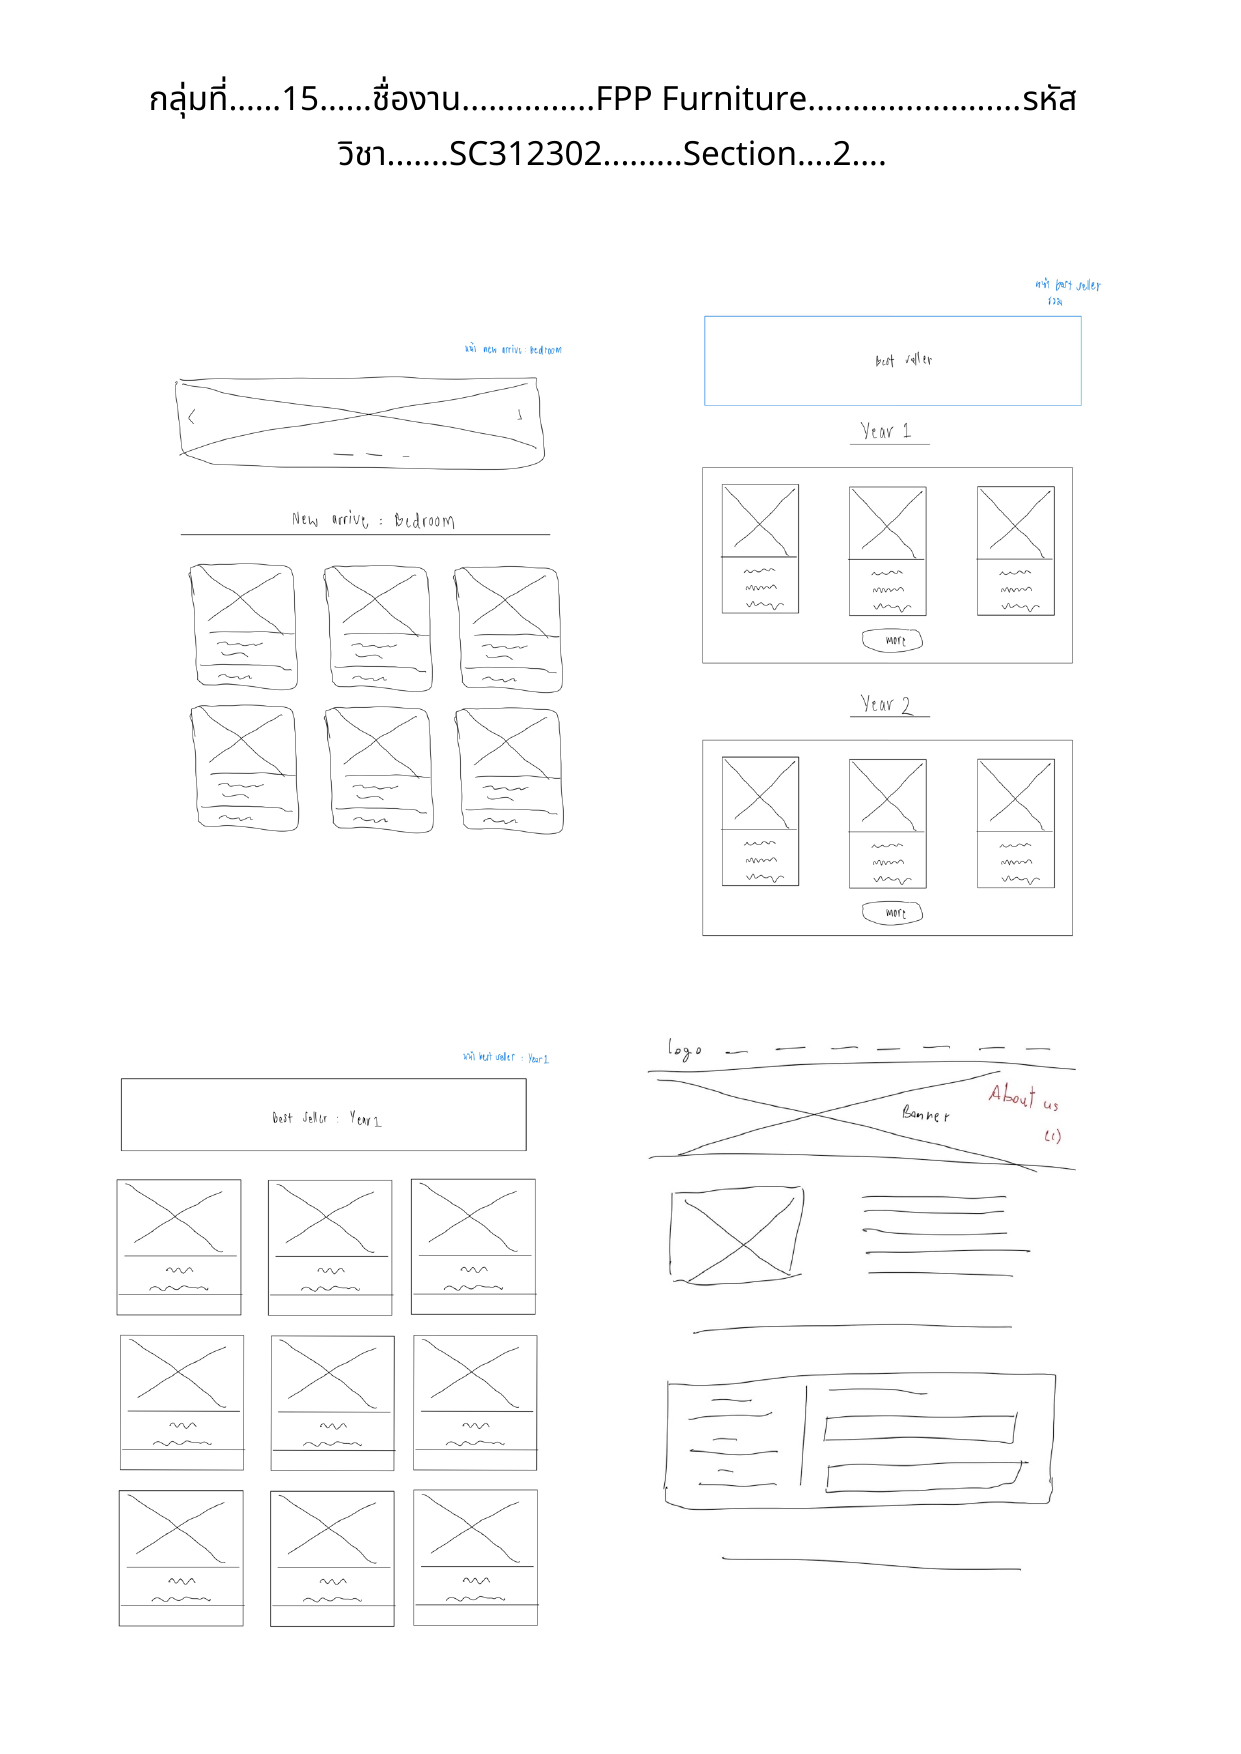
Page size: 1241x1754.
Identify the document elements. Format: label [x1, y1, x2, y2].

picture [95, 1043, 555, 1694]
picture [638, 272, 1133, 971]
picture [143, 334, 584, 957]
picture [646, 1023, 1076, 1631]
